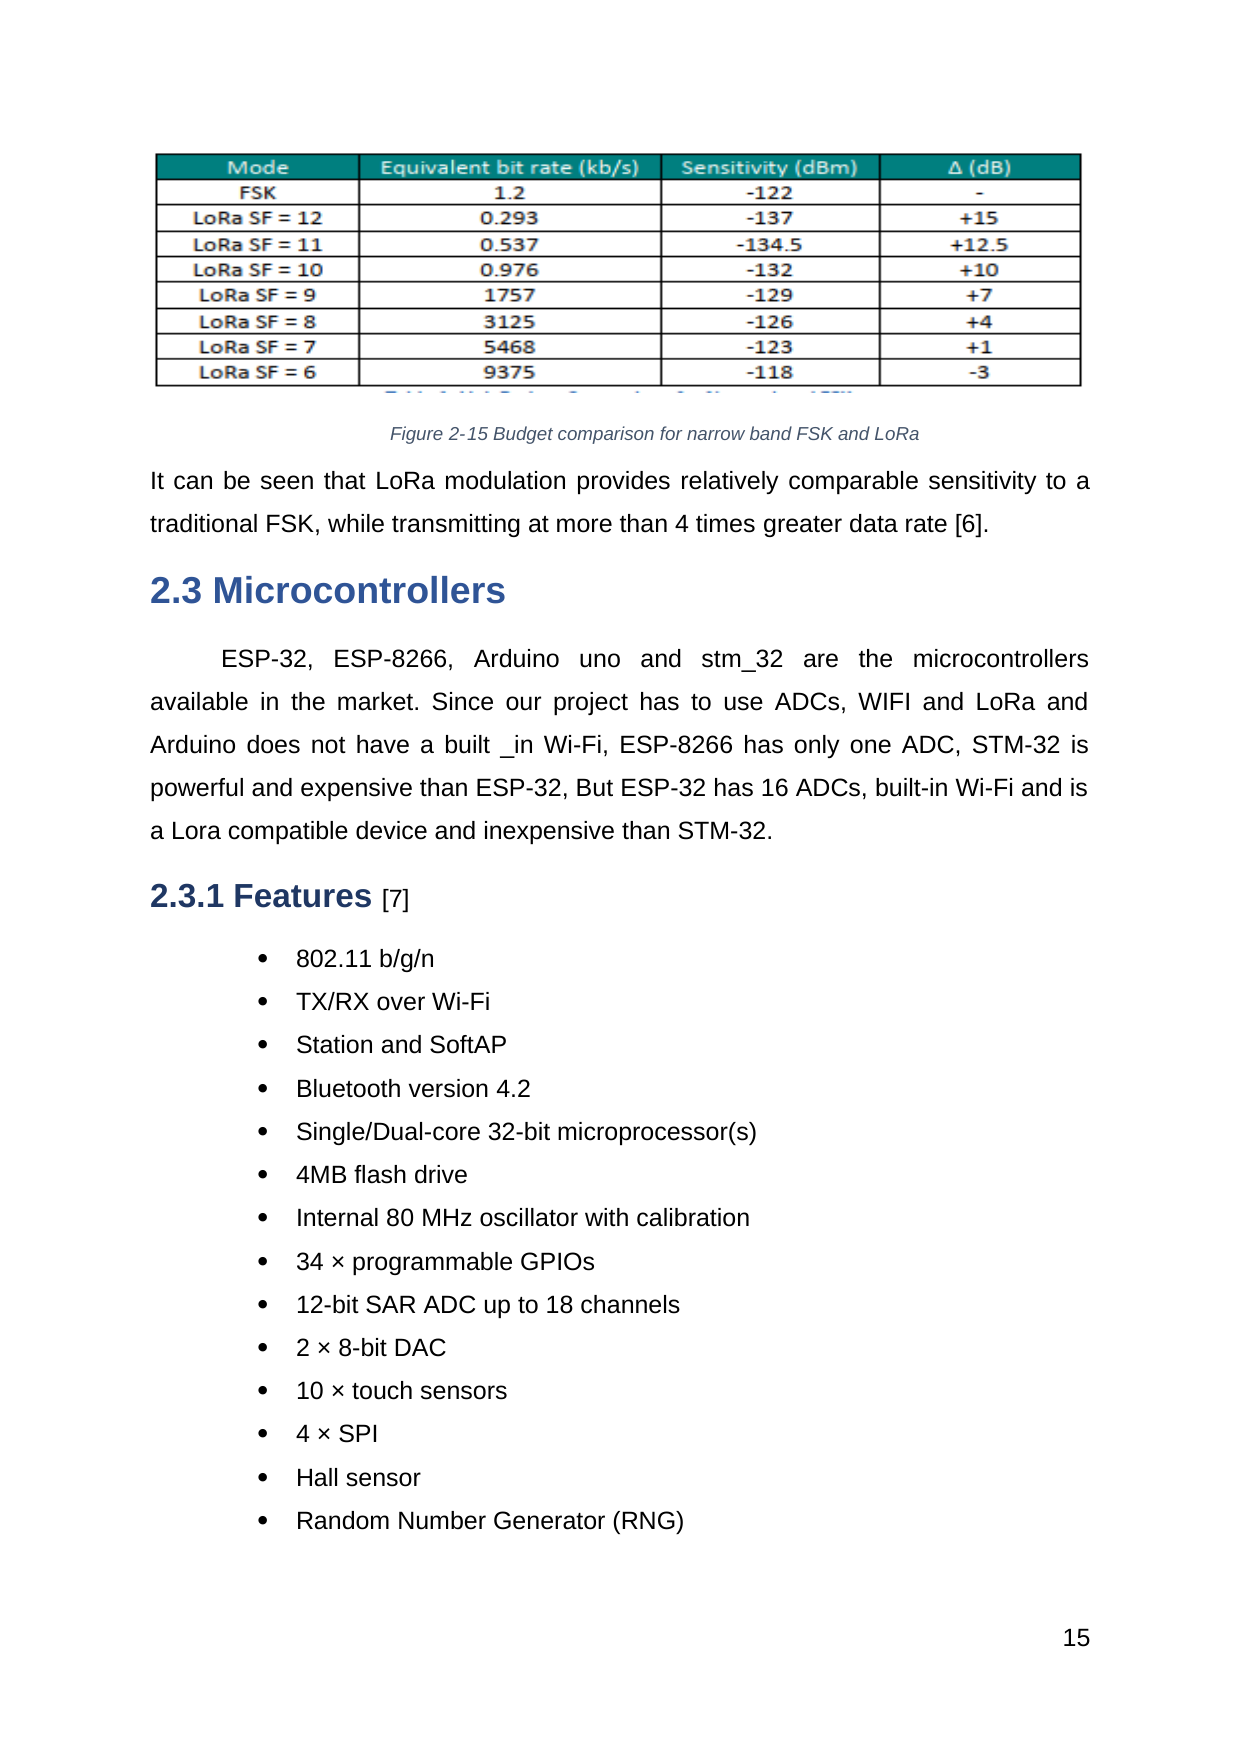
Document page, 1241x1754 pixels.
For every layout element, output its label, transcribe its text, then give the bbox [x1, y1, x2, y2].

list Internal 80 MHz oscillator with calibration [258, 1203, 1090, 1232]
list Random Number Generator (RNG) [258, 1506, 1090, 1535]
list TX/RX over Wi-Fi [258, 987, 1090, 1016]
list 10 × touch sensors [258, 1376, 1090, 1405]
list Hall sensor [258, 1463, 1090, 1492]
list Single/Dual-core 32-bit microprocessor(s) [258, 1117, 1090, 1146]
list 34 × programmable GPIOs [258, 1247, 1090, 1275]
text ESP-32, ESP-8266, Arduino uno and stm_32 are the microcontrollers available in the market. Since our project has to use ADCs, WIFI and LoRa and Arduino does not have a built _in Wi-Fi, ESP-8266 has only one ADC, STM-32 is powerful and expensive than ESP-32, But ESP-32 has 16 ADCs, built-in Wi-Fi and is a Lora compatible device and inexpensive than STM-32. [150, 644, 1090, 845]
picture [150, 150, 1089, 393]
list 12-bit SAR ADC up to 18 channels [258, 1290, 1090, 1319]
subtitle 2.3.1 Features [7] [150, 876, 1090, 914]
list Station and SoftAP [258, 1030, 1090, 1059]
text It can be seen that LoRa modulation provides relatively comparable sensitivity to a traditional FSK, while transmitting at more than 4 times greater data rate [6]. [150, 466, 1090, 537]
list 4MB flash drive [258, 1160, 1090, 1189]
list 2 × 8-bit DAC [258, 1333, 1090, 1362]
subtitle Microcontrollers [150, 568, 1090, 612]
list 4 × SPI [258, 1419, 1090, 1448]
list Bluetooth version 4.2 [258, 1074, 1090, 1102]
list 802.11 b/g/n [258, 944, 1090, 973]
